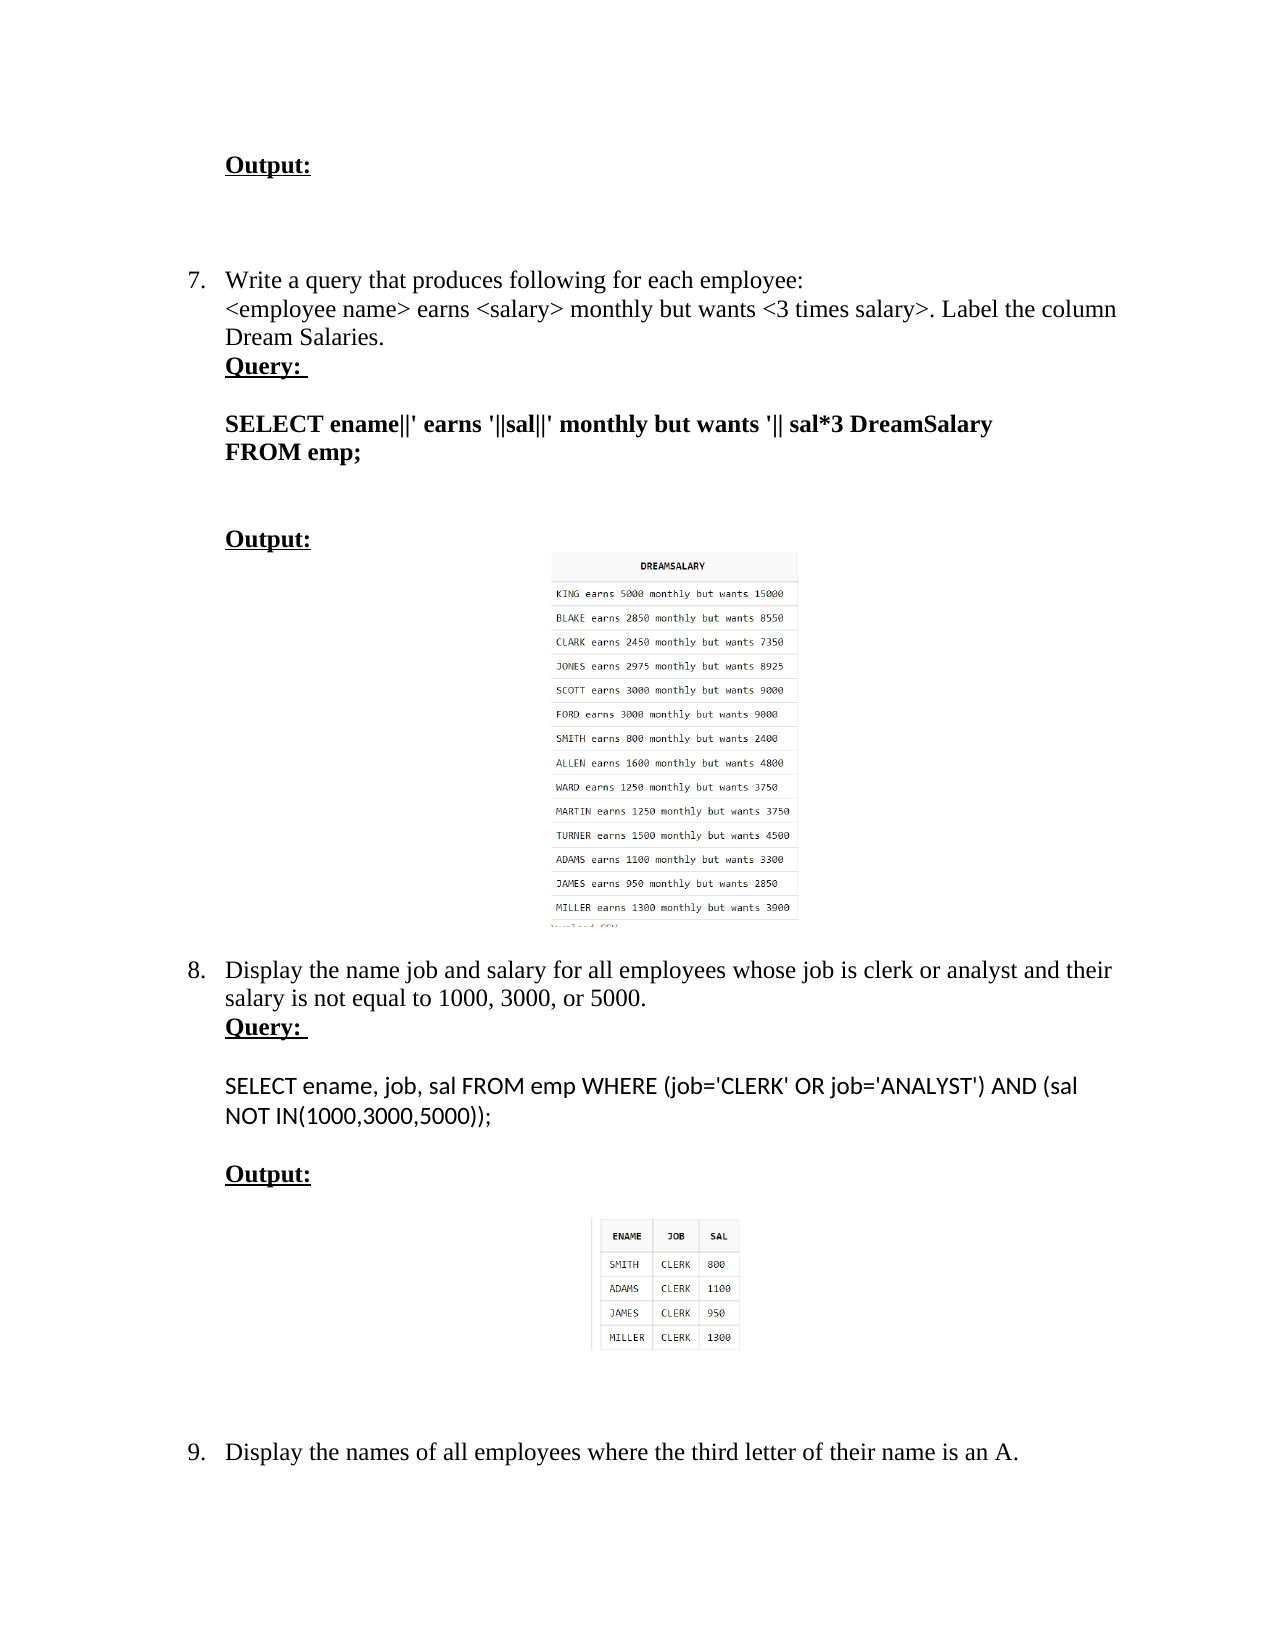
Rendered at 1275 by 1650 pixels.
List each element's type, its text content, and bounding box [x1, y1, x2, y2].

list Write a query that produces following for each employee: [187, 265, 1125, 294]
picture [551, 552, 799, 927]
list Display the names of all employees where the third letter of their name is an A. [187, 1437, 1125, 1466]
text Query: [150, 351, 1125, 380]
list SELECT ename, job, sal FROM emp WHERE (job='CLERK' OR job='ANALYST') AND (sal NOT IN(1000,3000,5000)); [225, 1070, 1125, 1131]
text FROM emp; [150, 437, 1125, 466]
text SELECT ename||' earns '||sal||' monthly but wants '|| sal*3 DreamSalary [150, 409, 1125, 437]
list Output: [225, 150, 1125, 179]
list Output: [225, 1159, 1125, 1188]
text <employee name> earns <salary> monthly but wants <3 times salary>. Label the column Dream Salaries. [225, 294, 1125, 351]
list Query: [225, 1012, 1125, 1041]
list Display the name job and salary for all employees whose job is clerk or analyst and their salary is not equal to 1000, 3000, or 5000. [187, 955, 1125, 1012]
text Output: [225, 524, 1125, 552]
picture [588, 1217, 762, 1351]
